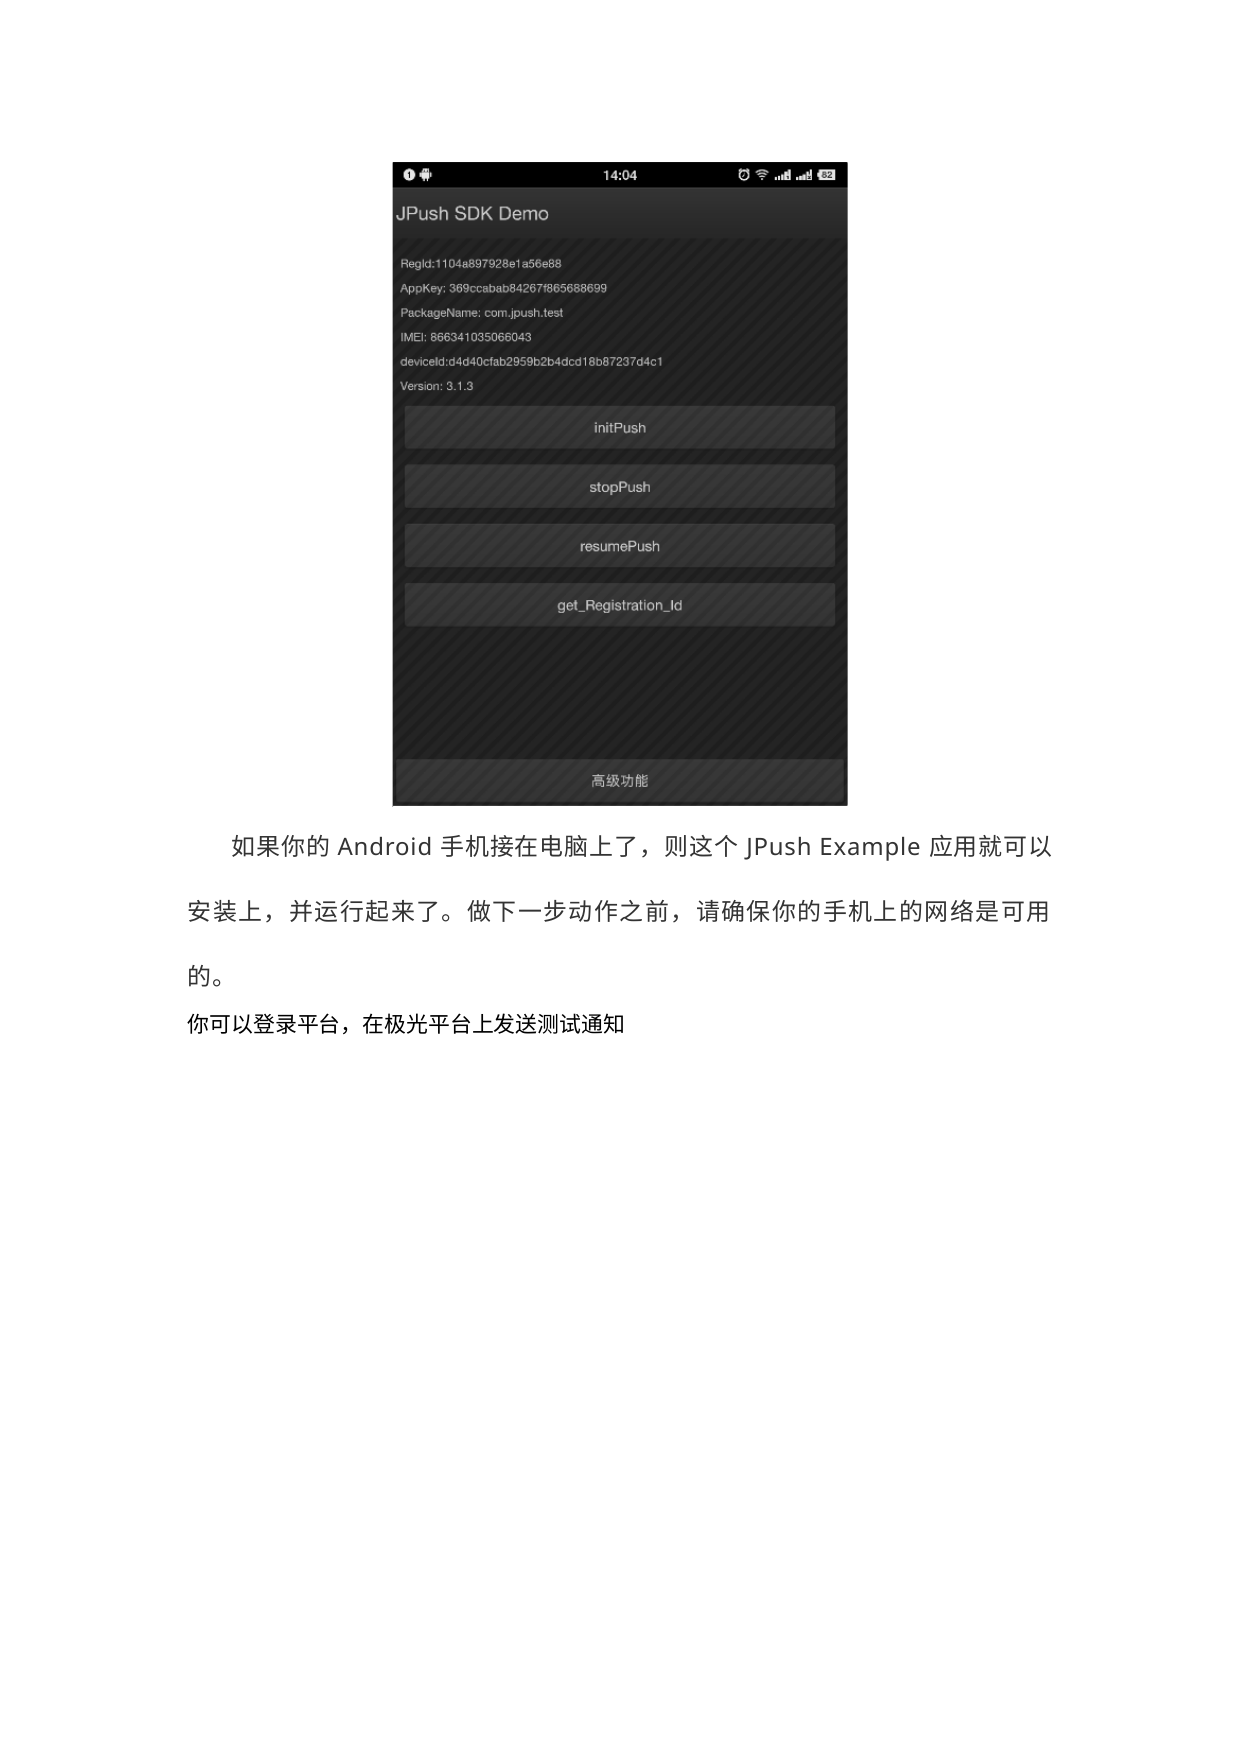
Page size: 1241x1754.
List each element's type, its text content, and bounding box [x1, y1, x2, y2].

text 你可以登录平台，在极光平台上发送测试通知 [187, 1007, 1053, 1039]
text 如果你的 Android 手机接在电脑上了，则这个 JPush Example 应用就可以安装上，并运行起来了。做下一步动作之前，请确保你的手机上的网络是可用的。 [187, 812, 1053, 1007]
picture [392, 162, 848, 807]
